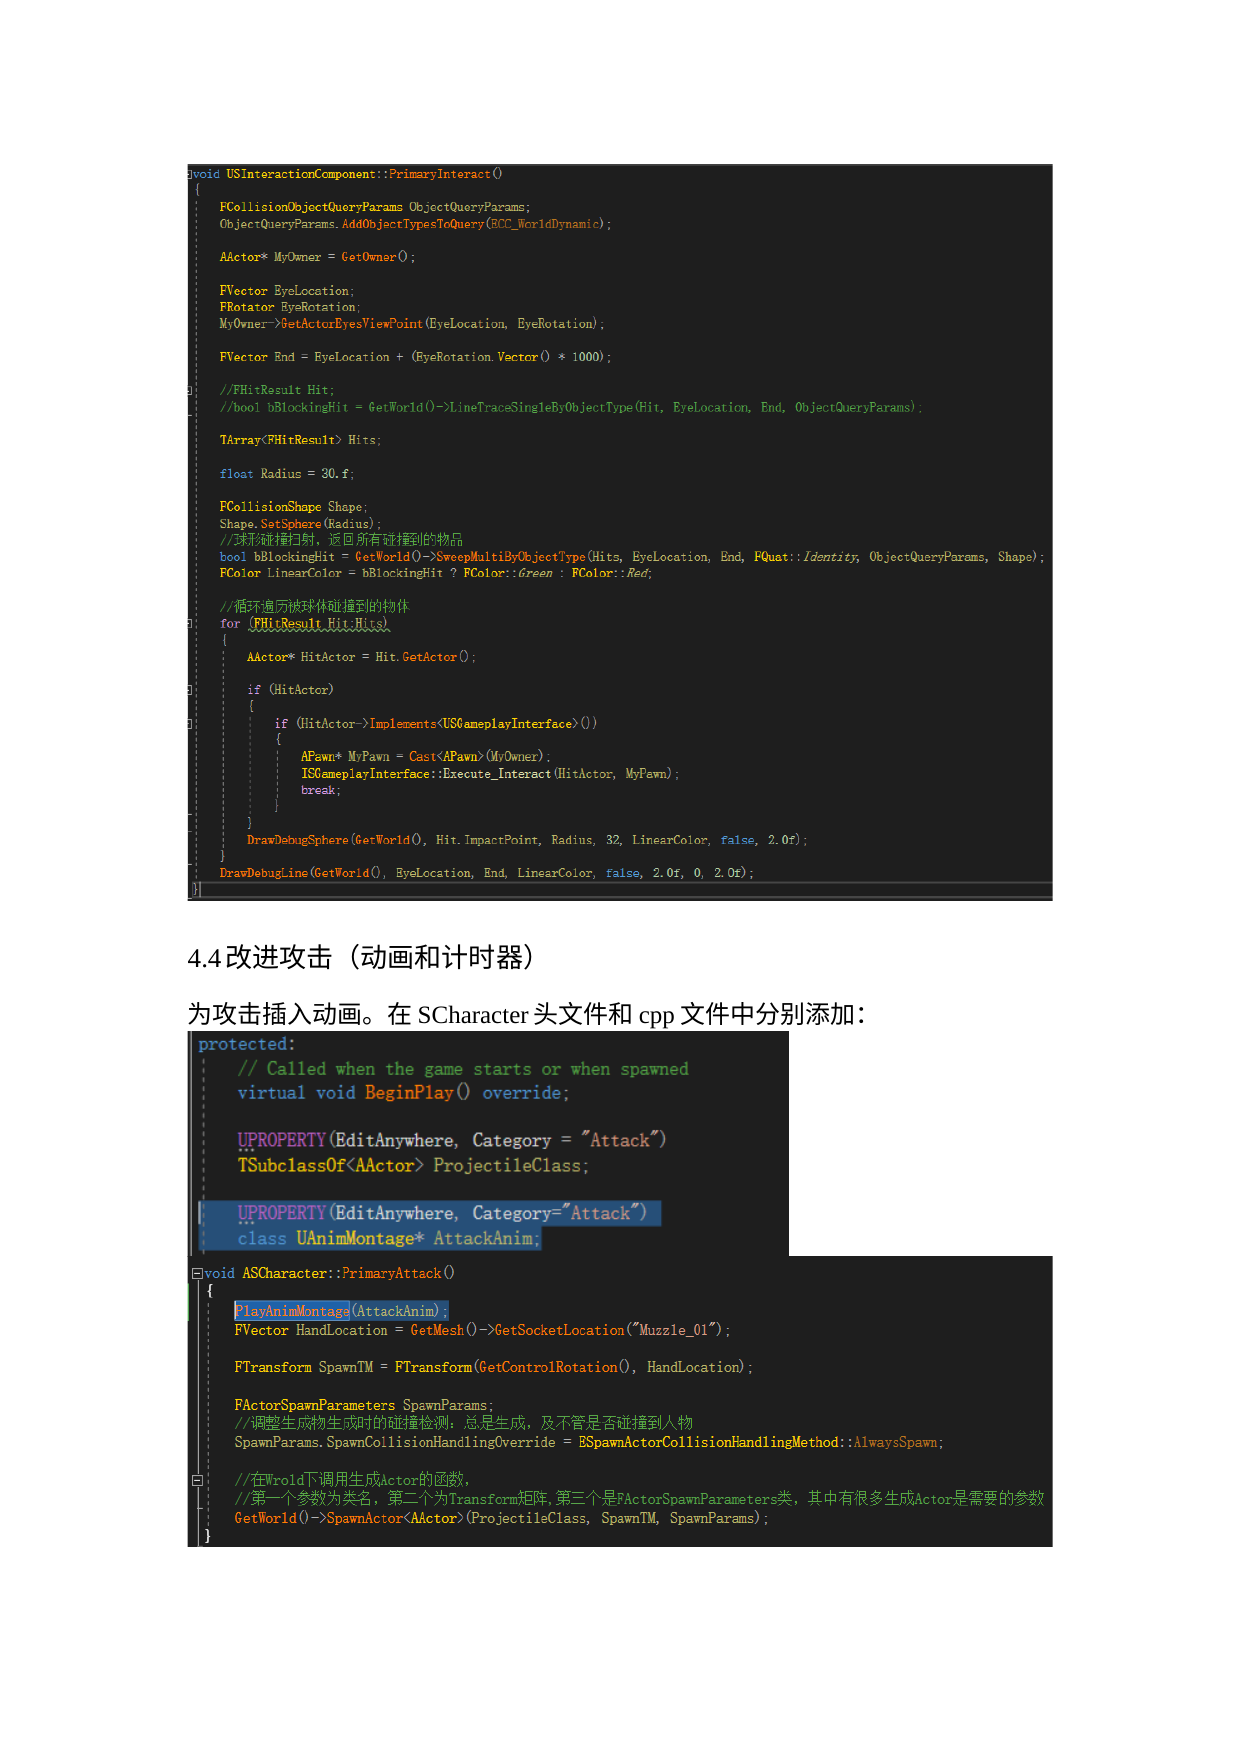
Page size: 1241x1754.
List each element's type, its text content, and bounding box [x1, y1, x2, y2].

picture [187, 164, 1053, 901]
subtitle 改进攻击（动画和计时器） [187, 919, 1053, 994]
picture [187, 1031, 1053, 1547]
text 为攻击插入动画。在SCharacter头文件和cpp文件中分别添加： [187, 994, 1053, 1031]
